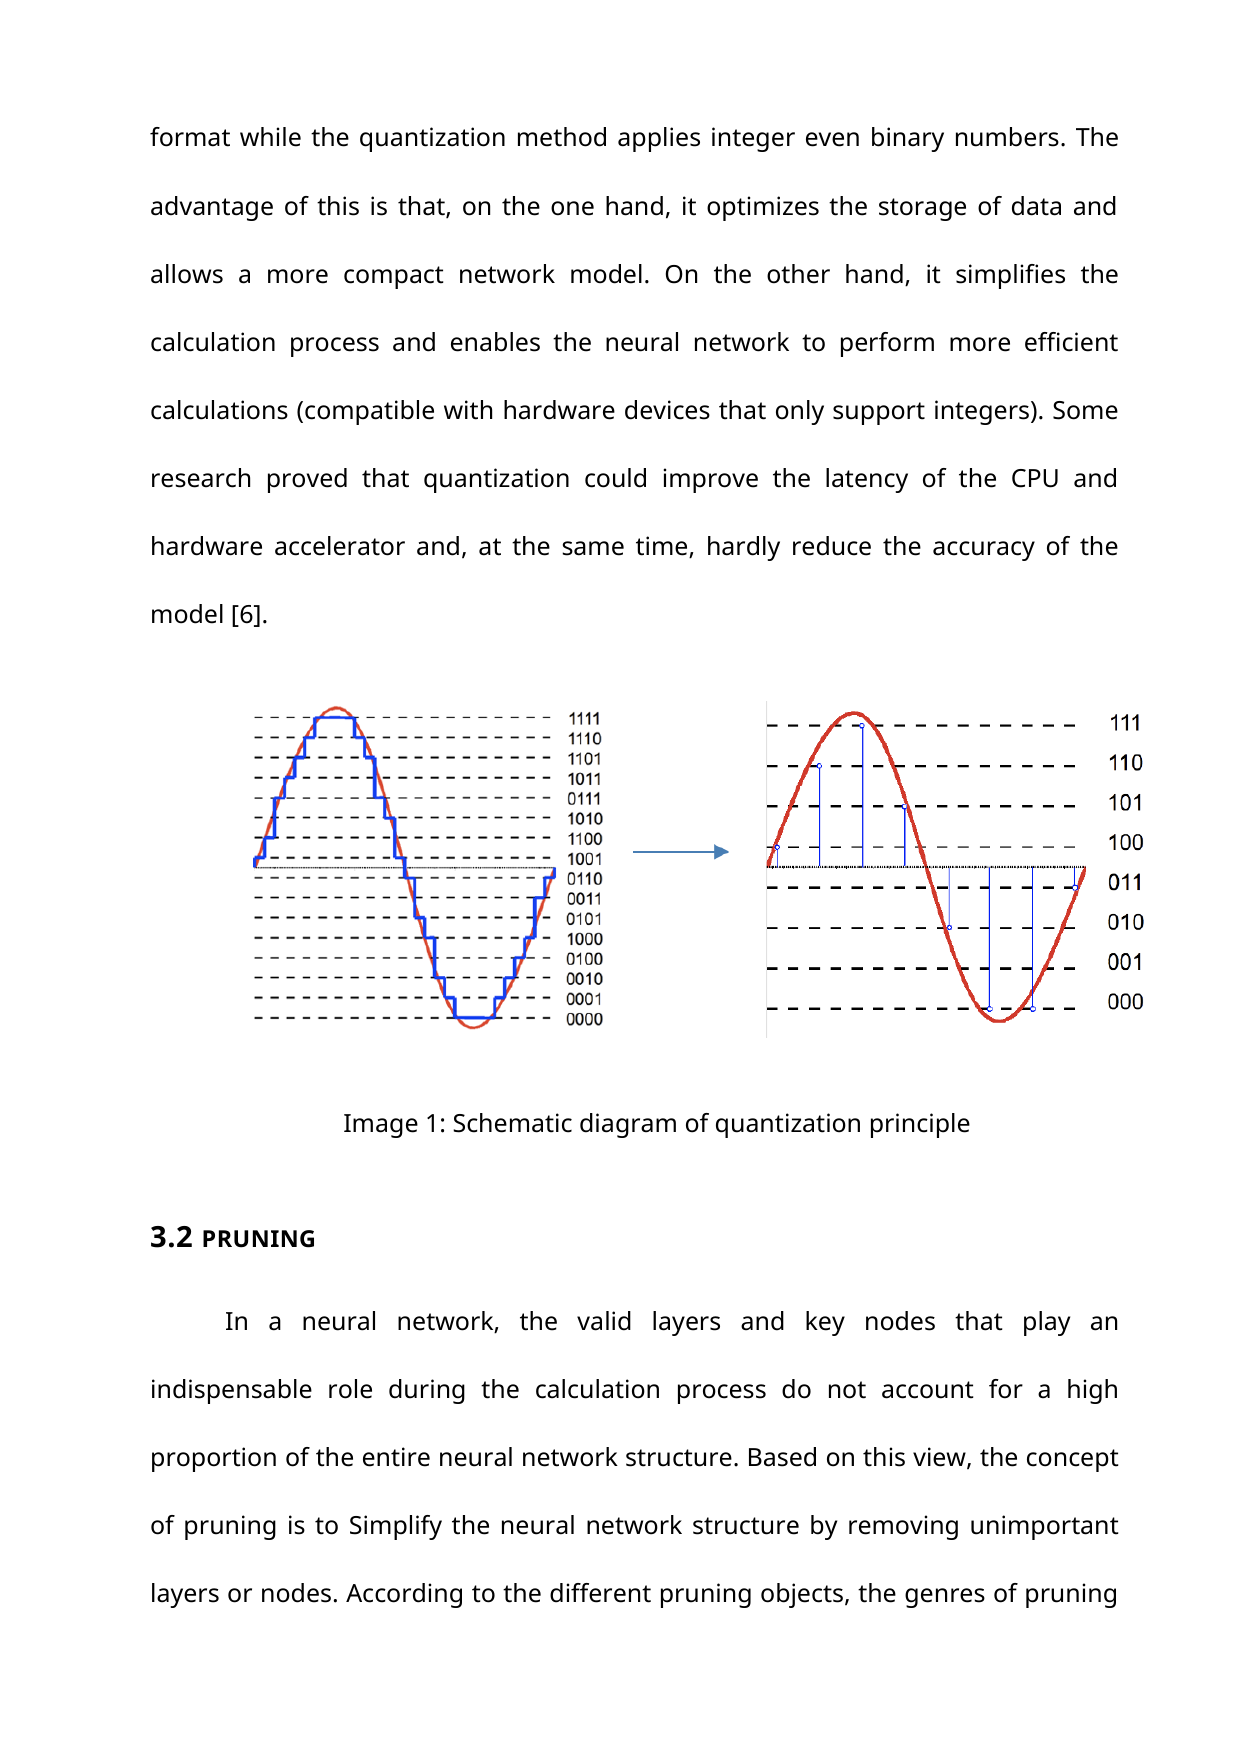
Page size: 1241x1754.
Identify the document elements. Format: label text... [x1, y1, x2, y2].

text 3.2 pruning [150, 1216, 1120, 1256]
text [150, 120, 1120, 631]
text Image 1: Schematic diagram of quantization principle [150, 1106, 1120, 1140]
picture [193, 681, 1165, 1063]
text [150, 1303, 1120, 1610]
